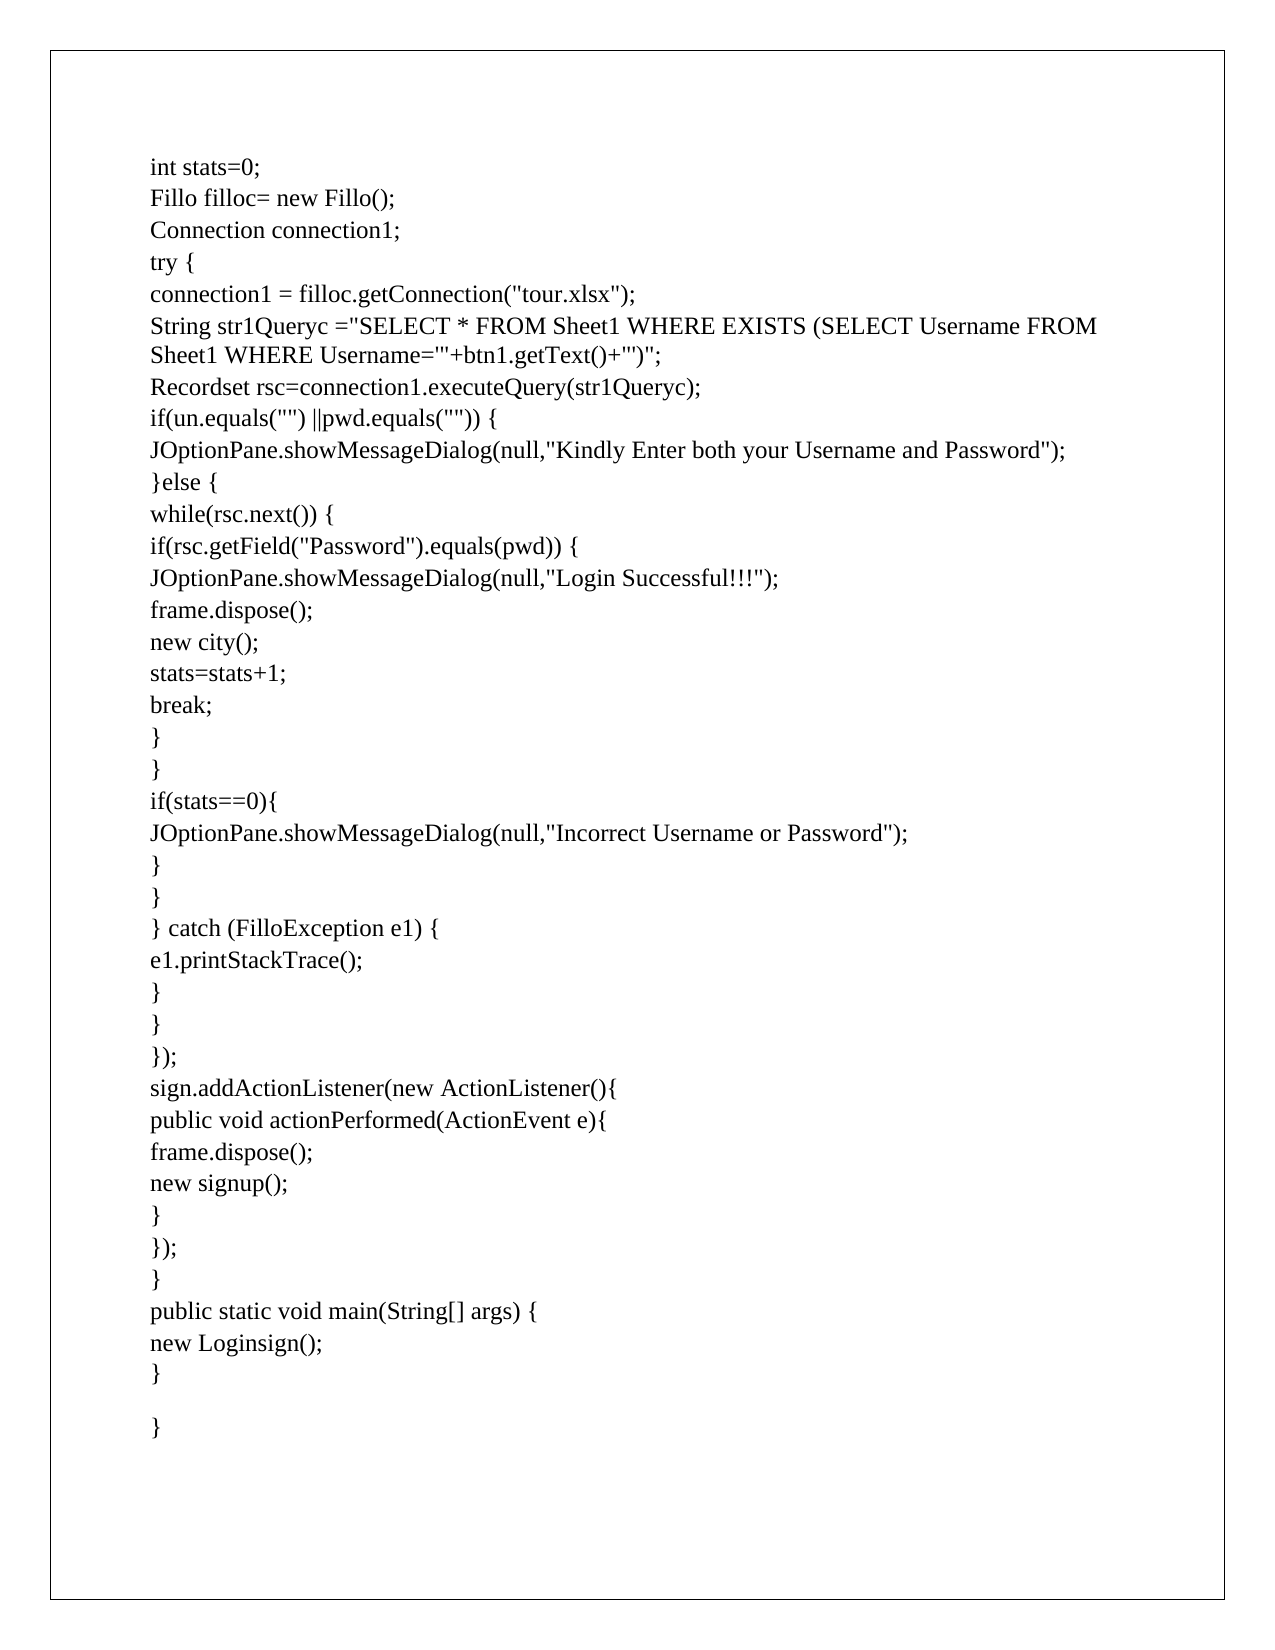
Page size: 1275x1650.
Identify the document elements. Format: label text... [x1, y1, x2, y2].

table_header }else { [149, 466, 227, 497]
table_header Fillo filloc= new Fillo(); [149, 182, 403, 214]
table_header e1.printStackTrace(); [149, 944, 371, 976]
table_header new signup(); [149, 1167, 296, 1199]
table_header connection1 = filloc.getConnection("tour.xlsx"); [149, 278, 644, 309]
table_header } [149, 880, 170, 912]
table_header public static void main(String[] args) { [149, 1294, 547, 1326]
table_header } [149, 1008, 170, 1039]
table_header public void actionPerformed(ActionEvent e){ [149, 1103, 616, 1135]
table_header } [149, 1263, 170, 1294]
table_header } [149, 976, 170, 1007]
table_header String str1Queryc ="SELECT * FROM Sheet1 WHERE EXISTS (SELECT Username FROM Sheet1 WHERE Username='"+btn1.getText()+"')"; [149, 309, 1133, 370]
table_header }); [149, 1231, 185, 1262]
table_header frame.dispose(); [149, 593, 321, 625]
table_header JOptionPane.showMessageDialog(null,"Login Successful!!!"); [149, 561, 787, 593]
table_header JOptionPane.showMessageDialog(null,"Incorrect Username or Password"); [149, 816, 916, 848]
table_header } [149, 753, 170, 784]
table_header if(stats==0){ [149, 784, 287, 816]
table_header JOptionPane.showMessageDialog(null,"Kindly Enter both your Username and Password"); [149, 434, 1074, 466]
table_header } catch (FilloException e1) { [149, 912, 448, 944]
table_header stats=stats+1; [149, 657, 294, 689]
table_header while(rsc.next()) { [149, 498, 343, 529]
table_header if(rsc.getField("Password").equals(pwd)) { [149, 529, 588, 561]
table_header break; [149, 689, 220, 721]
table_header Recordset rsc=connection1.executeQuery(str1Queryc); [149, 370, 709, 402]
text } [150, 1358, 1125, 1387]
table_header Connection connection1; [149, 214, 408, 246]
table_header sign.addActionListener(new ActionListener(){ [149, 1071, 627, 1103]
table_header new Loginsign(); [149, 1326, 331, 1358]
table_header int stats=0; [149, 150, 268, 182]
table_header if(un.equals("") ||pwd.equals("")) { [149, 402, 507, 434]
table_header frame.dispose(); [149, 1135, 321, 1167]
table_header try { [149, 246, 204, 277]
table_header }); [149, 1039, 185, 1071]
table_header } [149, 721, 170, 752]
table_header } [149, 1199, 170, 1231]
table_header } [149, 848, 170, 880]
table_header new city(); [149, 625, 267, 657]
text } [150, 1412, 1125, 1441]
